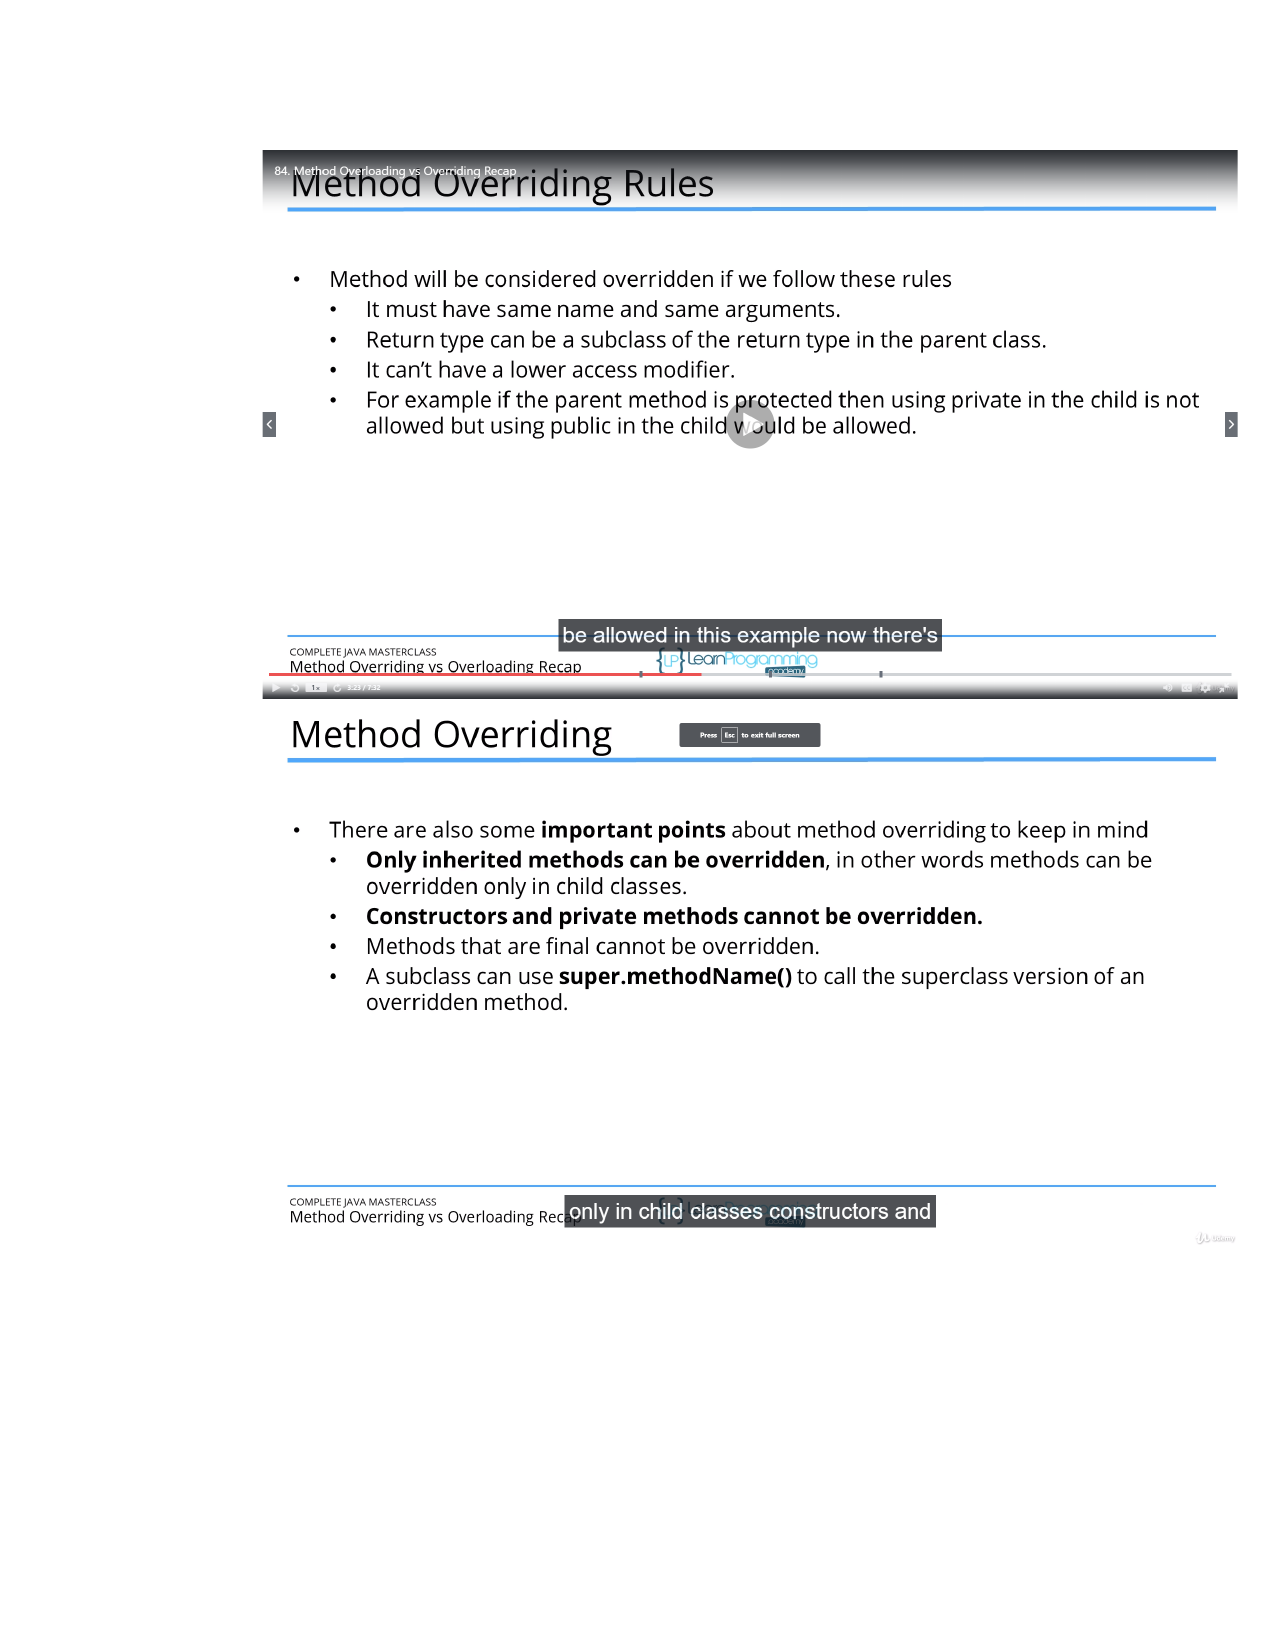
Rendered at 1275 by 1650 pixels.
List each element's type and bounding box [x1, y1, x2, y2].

picture [262, 700, 1238, 1249]
picture [262, 150, 1238, 699]
